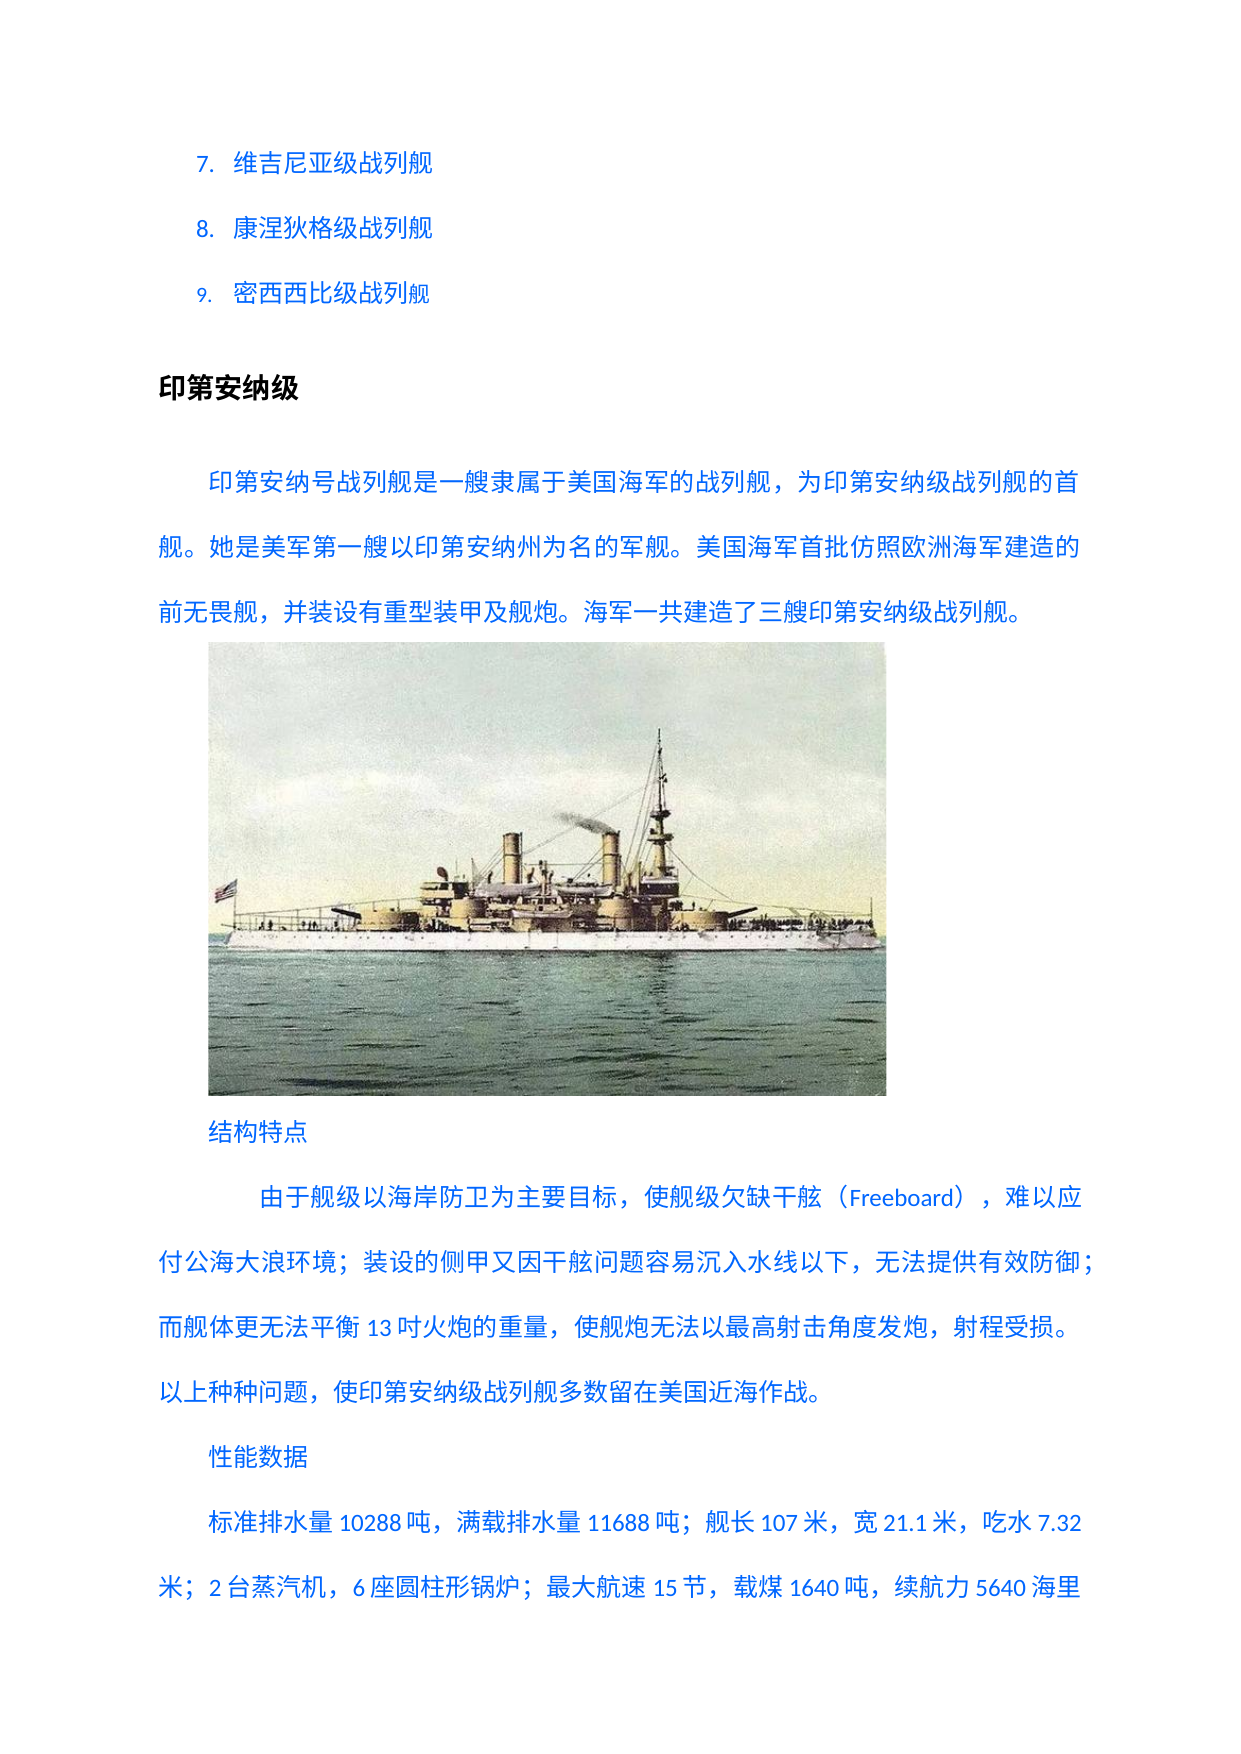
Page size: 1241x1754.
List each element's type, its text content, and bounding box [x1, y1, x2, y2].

list 维吉尼亚级战列舰 [196, 129, 1082, 194]
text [158, 1488, 1082, 1618]
text 性能数据 [158, 1423, 1082, 1488]
list 康涅狄格级战列舰 [196, 194, 1082, 259]
picture [208, 642, 887, 1096]
text 印第安纳号战列舰是一艘隶属于美国海军的战列舰，为印第安纳级战列舰的首舰。她是美军第一艘以印第安纳州为名的军舰。美国海军首批仿照欧洲海军建造的前无畏舰，并装设有重型装甲及舰炮。海军一共建造了三艘印第安纳级战列舰。 [158, 448, 1082, 643]
subtitle 印第安纳级 [158, 354, 1082, 419]
text 由于舰级以海岸防卫为主要目标，使舰级欠缺干舷（Freeboard），难以应付公海大浪环境；装设的侧甲又因干舷问题容易沉入水线以下，无法提供有效防御；而舰体更无法平衡13吋火炮的重量，使舰炮无法以最高射击角度发炮，射程受损。以上种种问题，使印第安纳级战列舰多数留在美国近海作战。 [158, 1163, 1082, 1423]
list 密西西比级战列舰 [196, 259, 1082, 324]
text 结构特点 [158, 1098, 1082, 1163]
